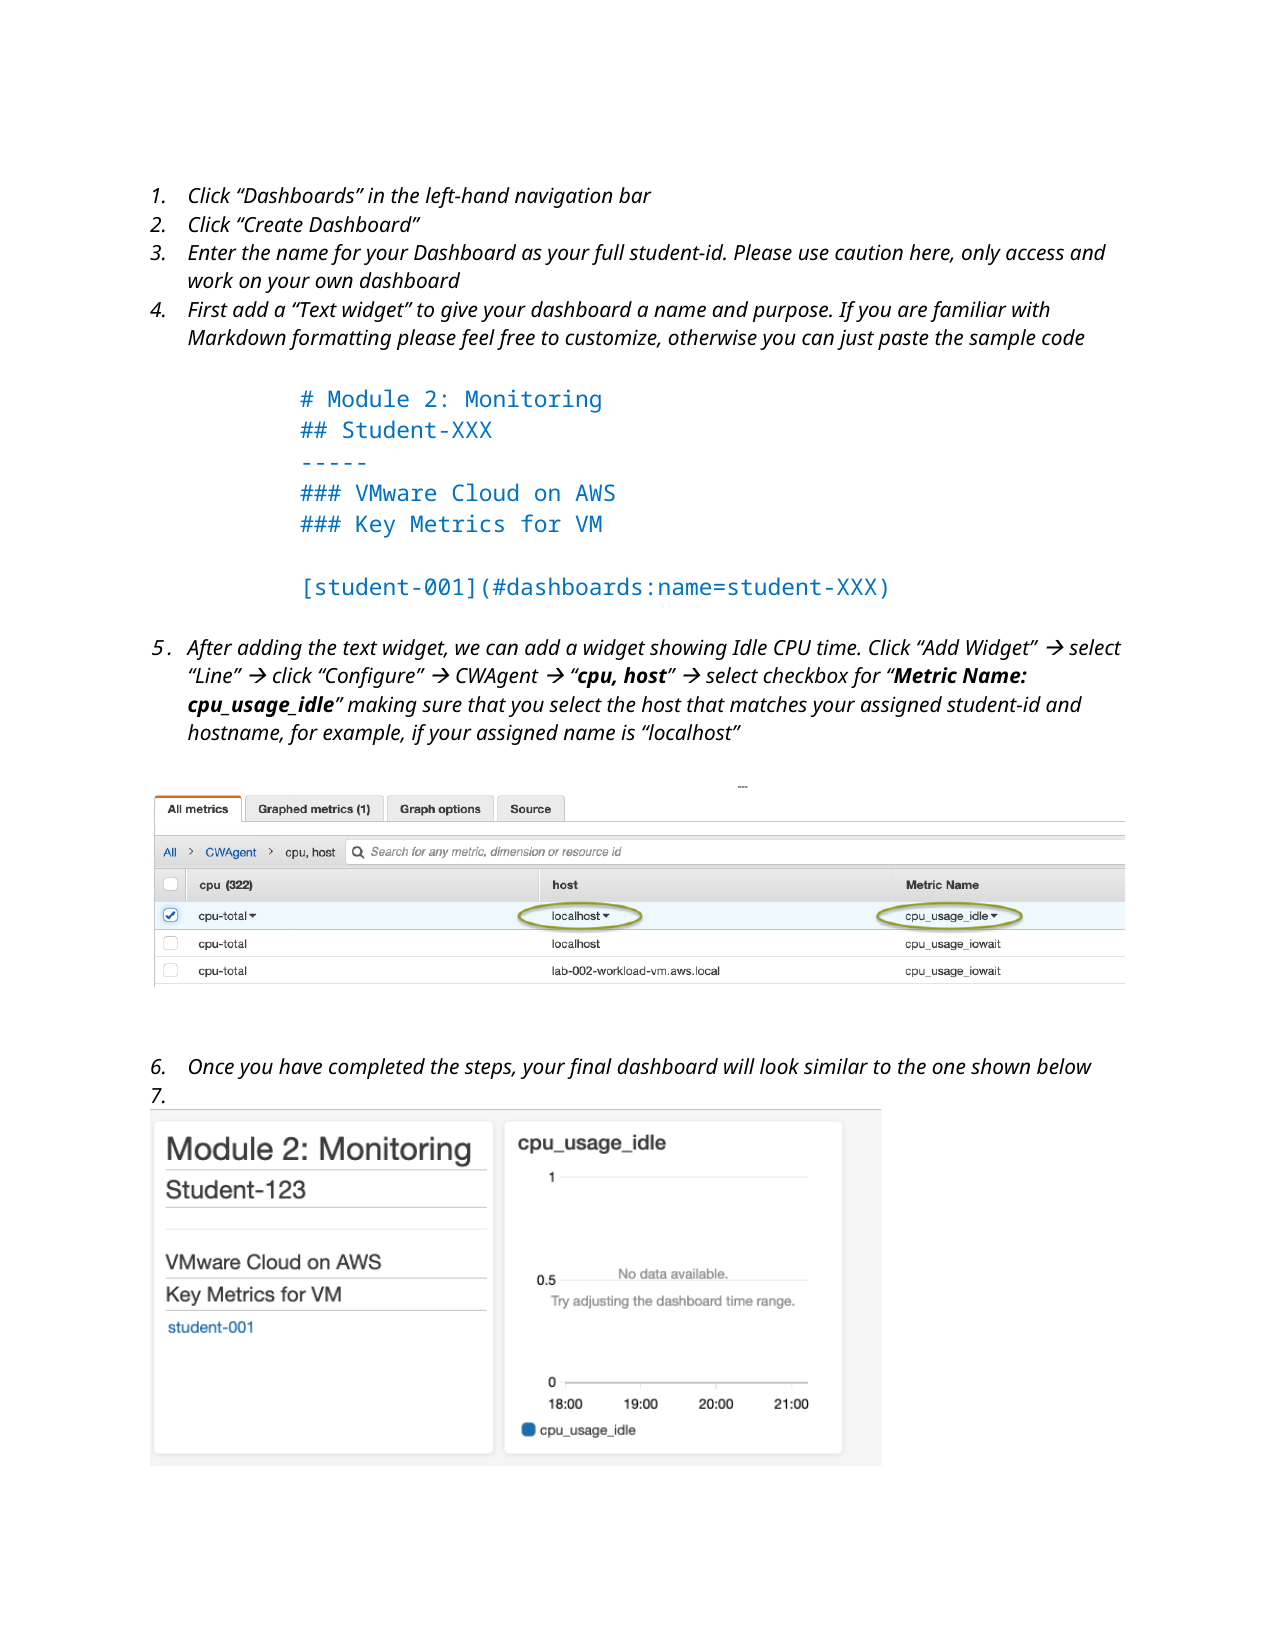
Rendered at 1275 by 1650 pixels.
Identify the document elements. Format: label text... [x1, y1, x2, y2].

list Click “Create Dashboard” [150, 210, 1125, 238]
text ----- [300, 446, 1125, 477]
text [student-001](#dashboards:name=student-XXX) [300, 571, 1125, 602]
picture [150, 1109, 882, 1466]
list Enter the name for your Dashboard as your full student-id. Please use caution here, only access and work on your own dashboard [150, 238, 1125, 295]
text # Module 2: Monitoring [300, 383, 1125, 414]
list After adding the text widget, we can add a widget showing Idle CPU time. Click “Add Widget” select “Line” click “Configure” CWAgent “cpu, host” select checkbox for “Metric Name: cpu_usage_idle” making sure that you select the host that matches your assigned student-id and hostname, for example, if your assigned name is “localhost” [150, 633, 1125, 747]
list Once you have completed the steps, your final dashboard will look similar to the one shown below [150, 1052, 1125, 1081]
text ## Student-XXX [300, 414, 1125, 446]
text ### Key Metrics for VM [300, 508, 1125, 539]
list Click “Dashboards” in the left-hand navigation bar [150, 181, 1125, 210]
text ### VMware Cloud on AWS [300, 477, 1125, 508]
list First add a “Text widget” to give your dashboard a name and purpose. If you are familiar with Markdown formatting please feel free to customize, otherwise you can just paste the sample code [150, 295, 1125, 352]
picture [150, 778, 1125, 987]
